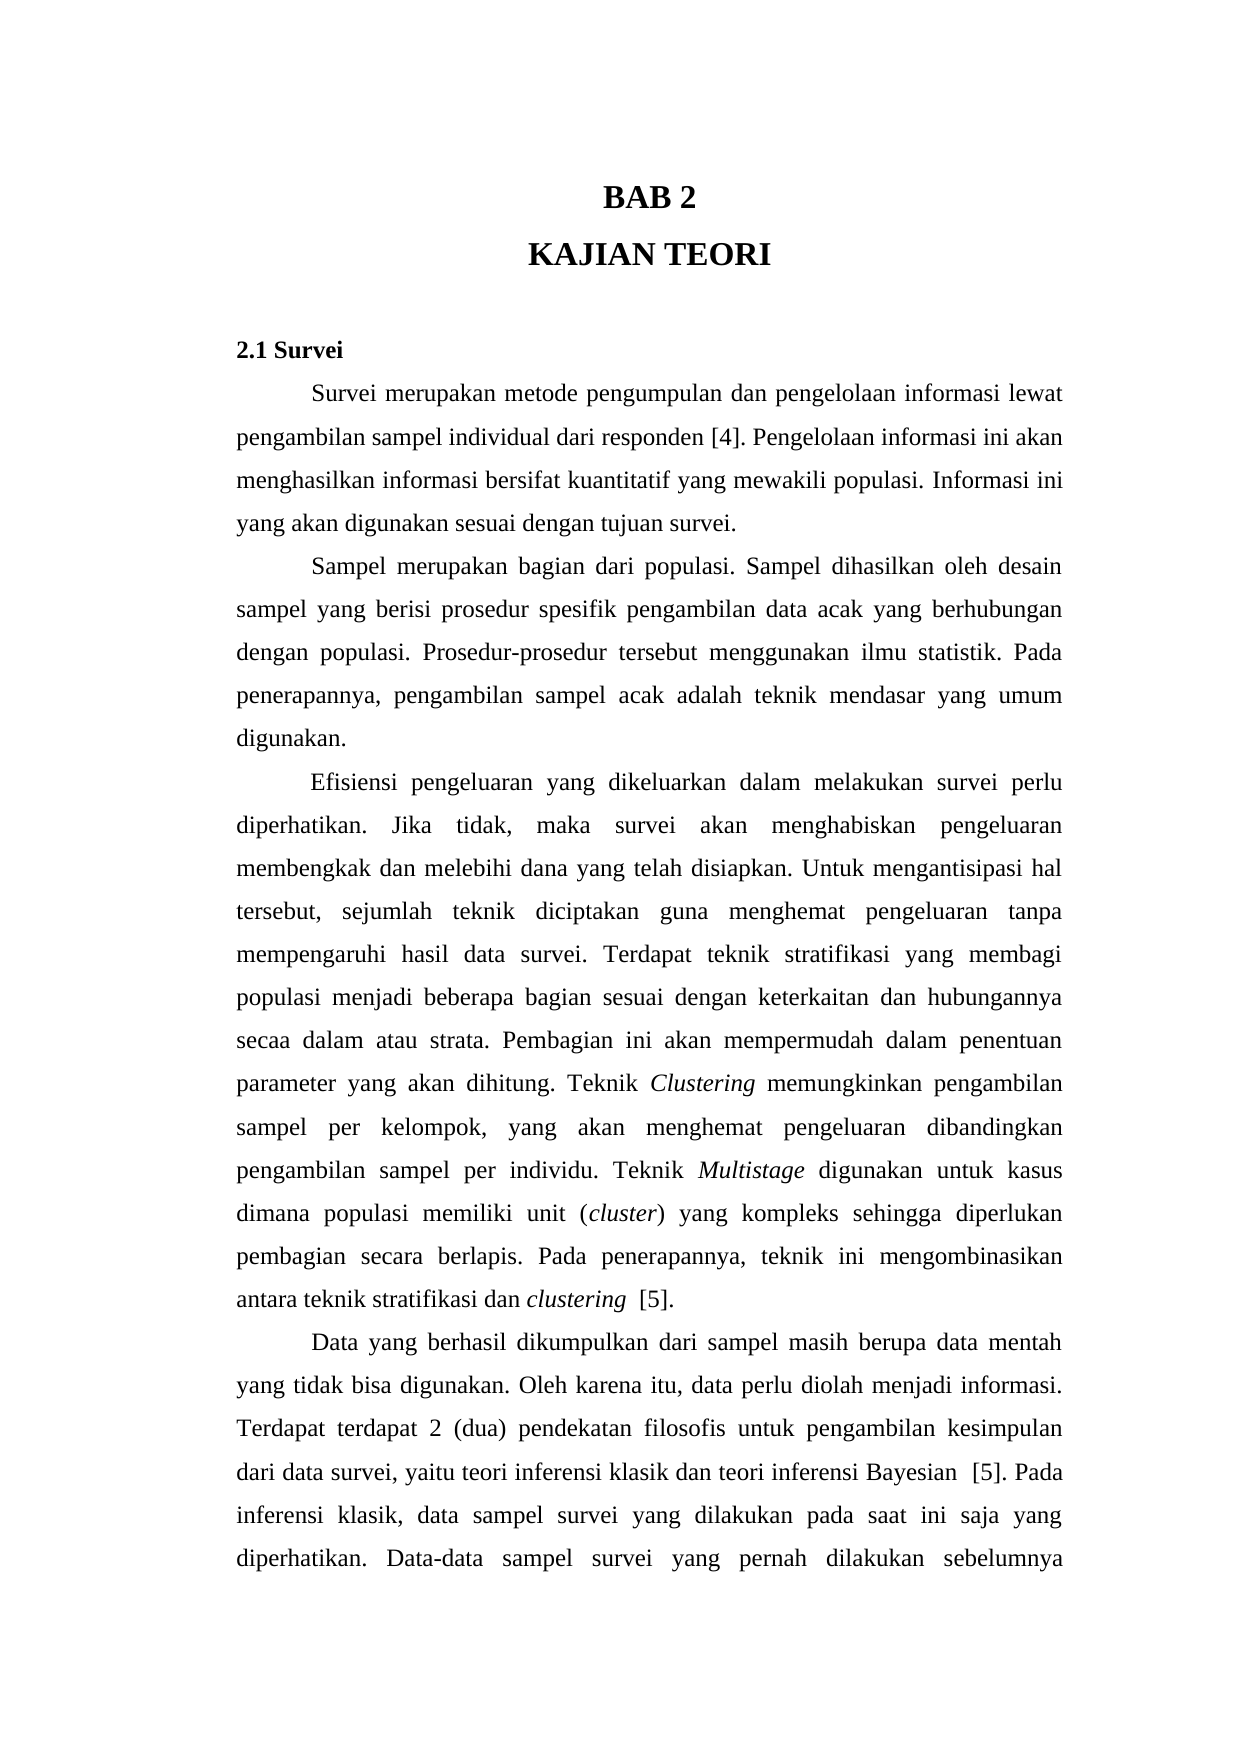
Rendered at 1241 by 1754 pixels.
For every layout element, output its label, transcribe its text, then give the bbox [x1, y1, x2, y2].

subtitle KAJIAN TEORI [236, 177, 1063, 273]
text Survei merupakan metode pengumpulan dan pengelolaan informasi lewat pengambilan sampel individual dari responden. Pengelolaan informasi ini akan menghasilkan informasi bersifat kuantitatif yang mewakili populasi. Informasi ini yang akan digunakan sesuai dengan tujuan survei. [236, 378, 1063, 537]
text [236, 1327, 1063, 1572]
text Sampel merupakan bagian dari populasi. Sampel dihasilkan oleh desain sampel yang berisi prosedur spesifik pengambilan data acak yang berhubungan dengan populasi. Prosedur-prosedur tersebut menggunakan ilmu statistik. Pada penerapannya, pengambilan sampel acak adalah teknik mendasar yang umum digunakan. [236, 551, 1063, 752]
text Efisiensi pengeluaran yang dikeluarkan dalam melakukan survei perlu diperhatikan. Jika tidak, maka survei akan menghabiskan pengeluaran membengkak dan melebihi dana yang telah disiapkan. Untuk mengantisipasi hal tersebut, sejumlah teknik diciptakan guna menghemat pengeluaran tanpa mempengaruhi hasil data survei. Terdapat teknik stratifikasi yang membagi populasi menjadi beberapa bagian sesuai dengan keterkaitan dan hubungannya secaa dalam atau strata. Pembagian ini akan mempermudah dalam penentuan parameter yang akan dihitung. Teknik Clustering memungkinkan pengambilan sampel per kelompok, yang akan menghemat pengeluaran dibandingkan pengambilan sampel per individu. Teknik Multistage digunakan untuk kasus dimana populasi memiliki unit (cluster) yang kompleks sehingga diperlukan pembagian secara berlapis. Pada penerapannya, teknik ini mengombinasikan antara teknik stratifikasi dan clustering . [236, 767, 1063, 1313]
subtitle Survei [236, 335, 1063, 364]
